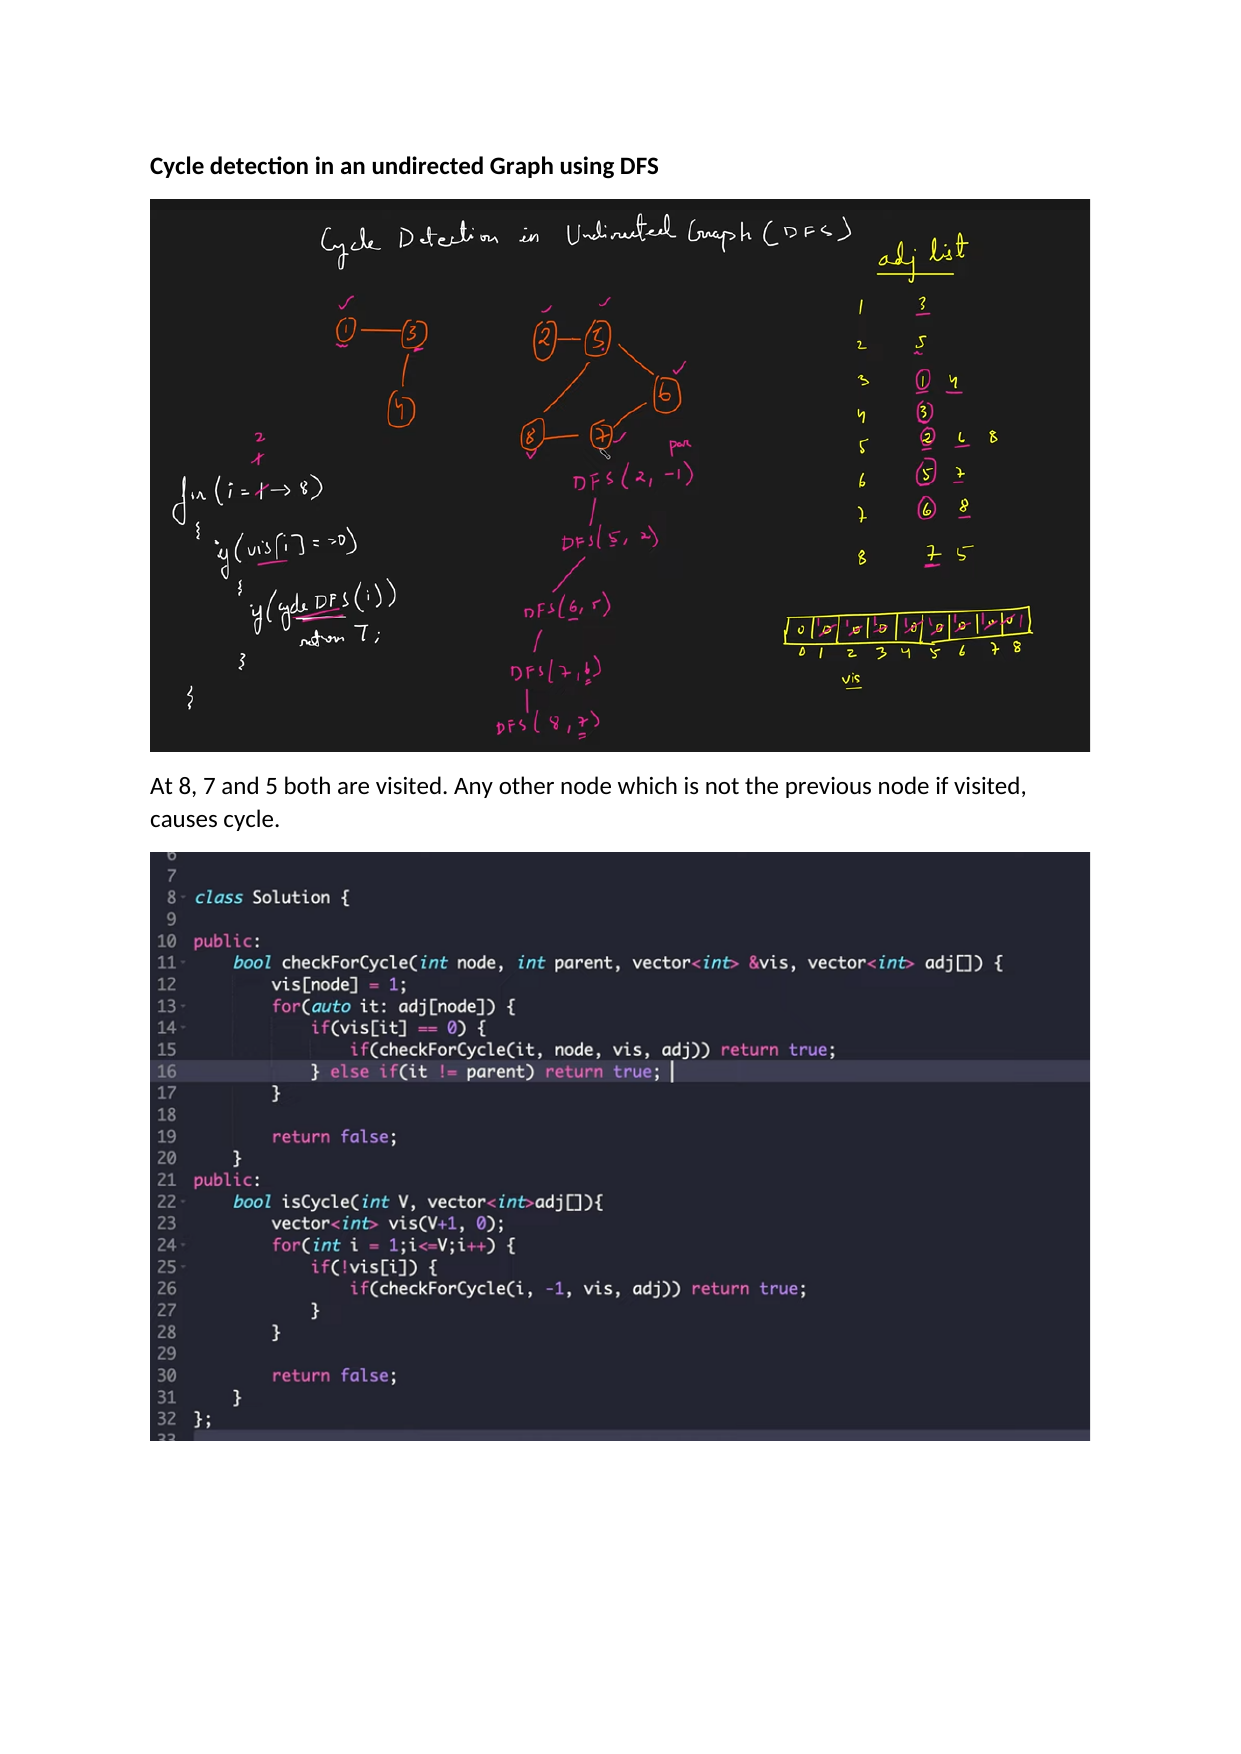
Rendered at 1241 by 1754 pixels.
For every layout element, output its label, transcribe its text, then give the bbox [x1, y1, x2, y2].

text At 8, 7 and 5 both are visited. Any other node which is not the previous node if visited, causes cycle. [150, 770, 1090, 834]
picture [150, 199, 1091, 752]
text Cycle detection in an undirected Graph using DFS [150, 150, 1090, 181]
picture [150, 852, 1091, 1441]
